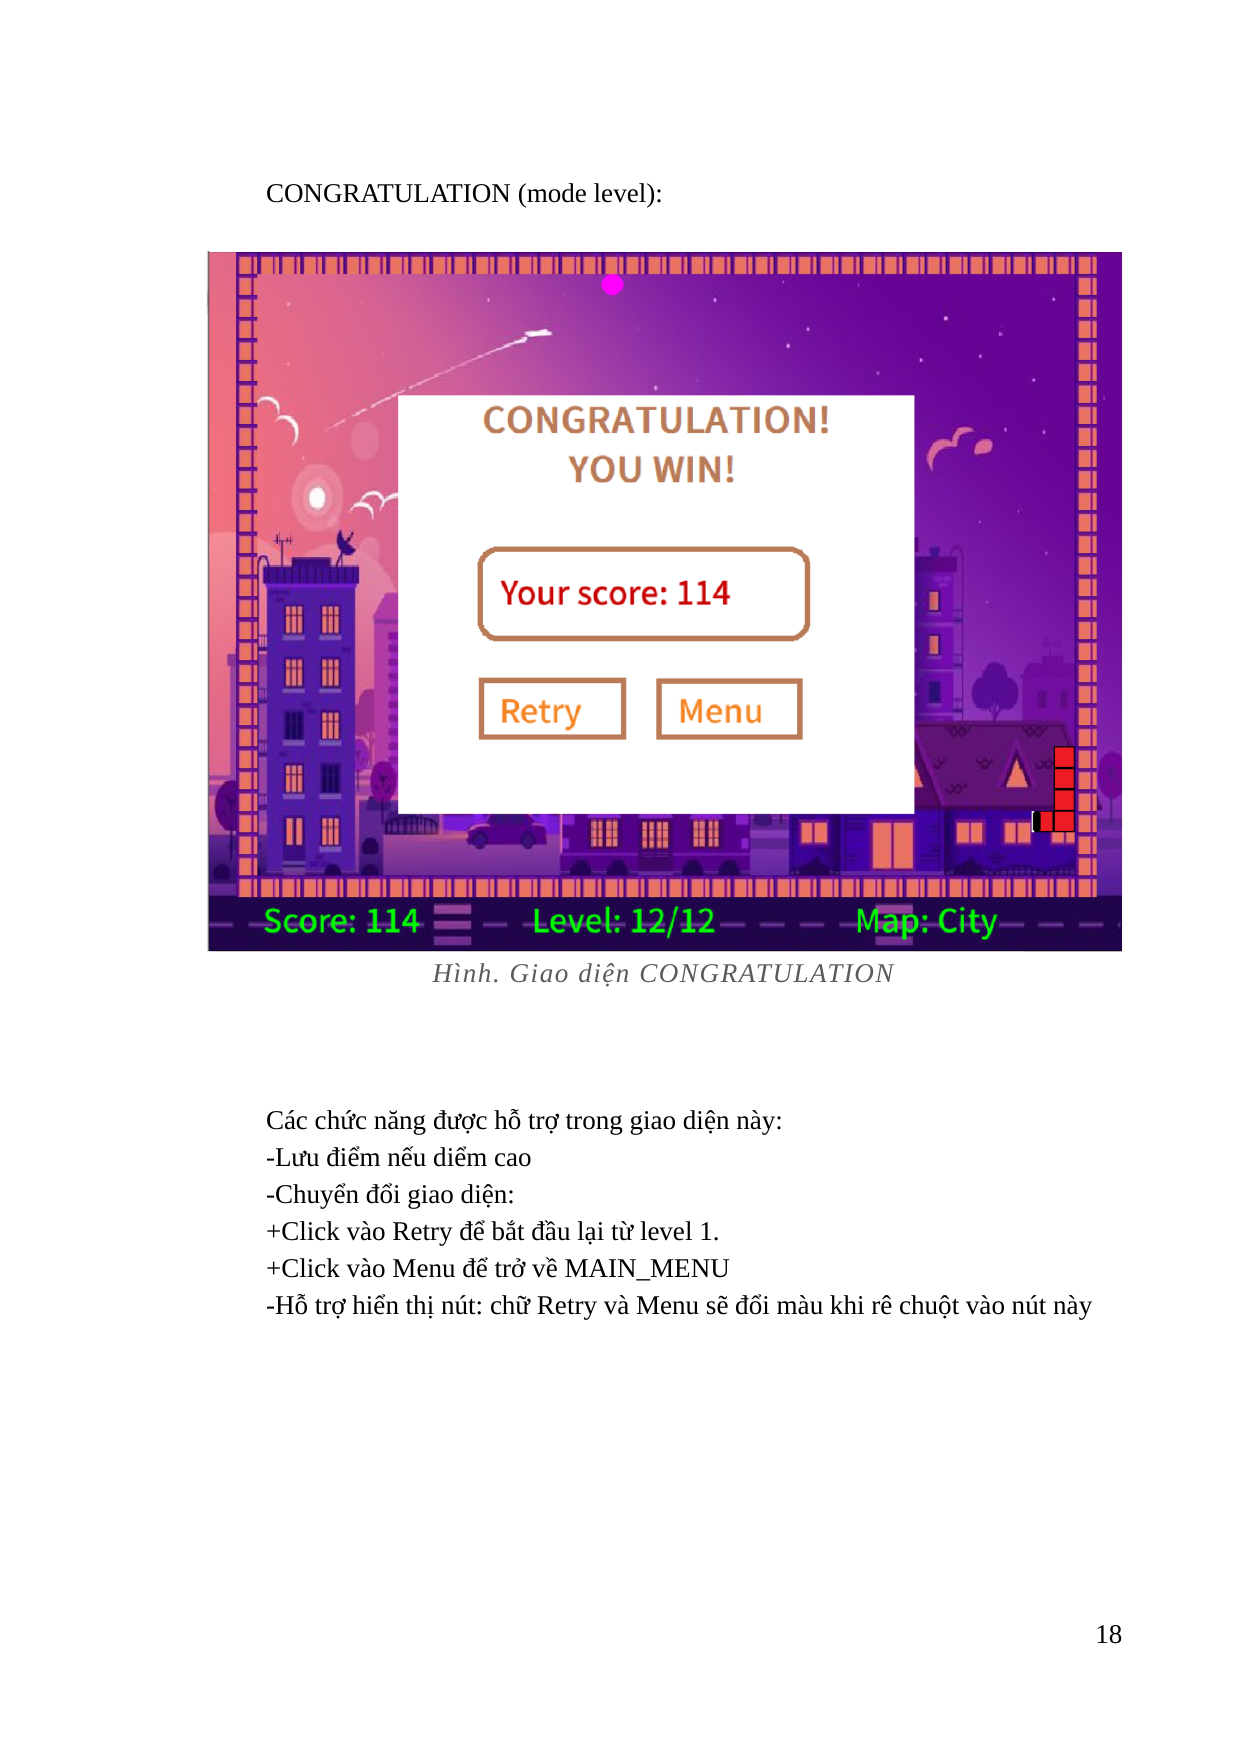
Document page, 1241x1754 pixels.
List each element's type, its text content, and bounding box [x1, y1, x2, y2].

text Các chức năng được hỗ trợ trong giao diện này: [208, 1104, 1122, 1135]
subtitle Hình. Giao diện CONGRATULATION [207, 958, 1122, 989]
text -Chuyển đổi giao diện: [208, 1178, 1122, 1209]
text -Hỗ trợ hiển thị nút: chữ Retry và Menu sẽ đổi màu khi rê chuột vào nút này [208, 1289, 1122, 1320]
text CONGRATULATION (mode level): [208, 177, 1122, 208]
text +Click vào Retry để bắt đầu lại từ level 1. [208, 1215, 1122, 1246]
picture [206, 251, 1123, 952]
text +Click vào Menu để trở về MAIN_MENU [208, 1252, 1122, 1283]
text -Lưu điểm nếu diểm cao [208, 1141, 1122, 1172]
